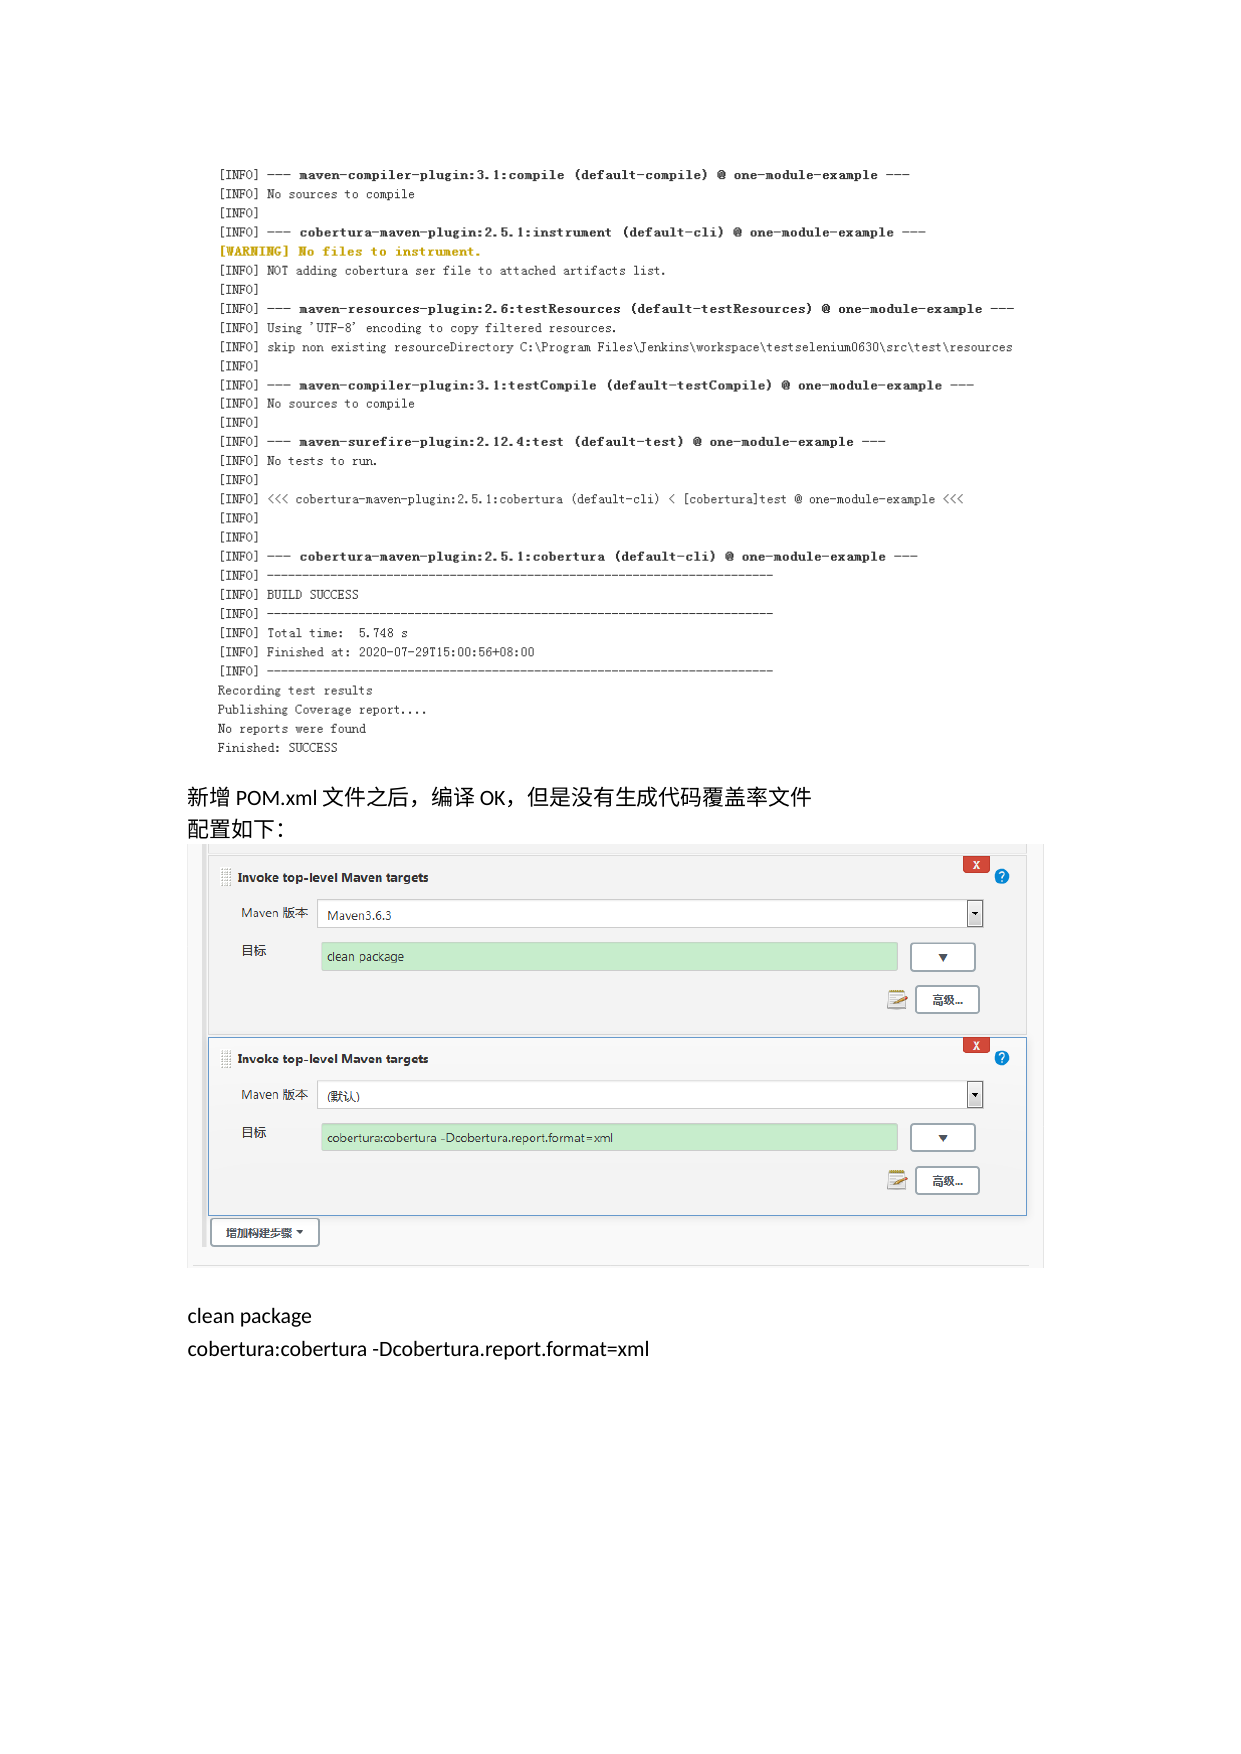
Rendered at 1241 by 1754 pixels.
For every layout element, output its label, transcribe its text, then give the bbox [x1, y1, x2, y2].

picture [187, 162, 1053, 758]
text cobertura:cobertura -Dcobertura.report.format=xml [187, 1332, 1053, 1364]
text 新增POM.xml文件之后，编译OK，但是没有生成代码覆盖率文件 [187, 779, 1053, 812]
picture [187, 844, 1053, 1268]
text 配置如下： [187, 812, 1053, 844]
text clean package [187, 1299, 1053, 1332]
